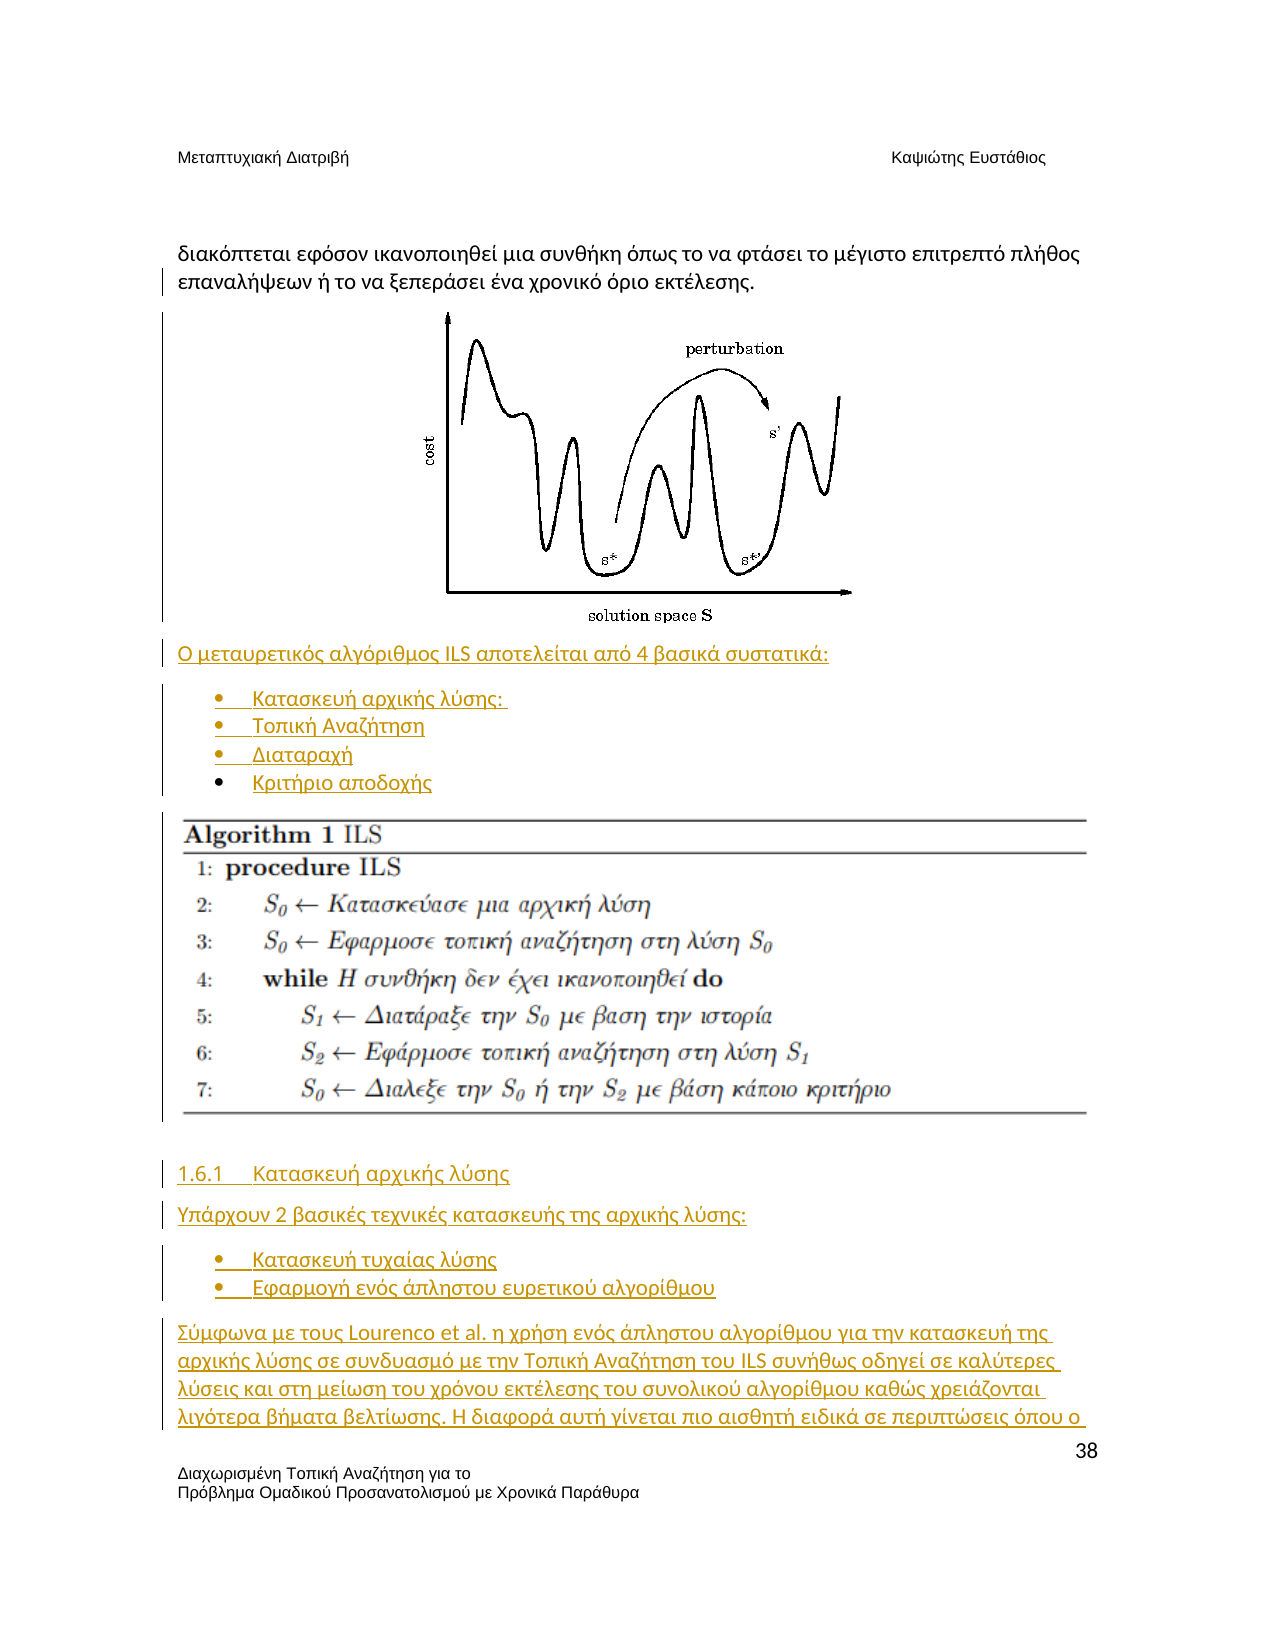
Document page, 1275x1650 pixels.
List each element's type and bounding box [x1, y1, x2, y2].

text [177, 239, 1098, 296]
picture [423, 312, 852, 623]
picture [177, 812, 1098, 1122]
